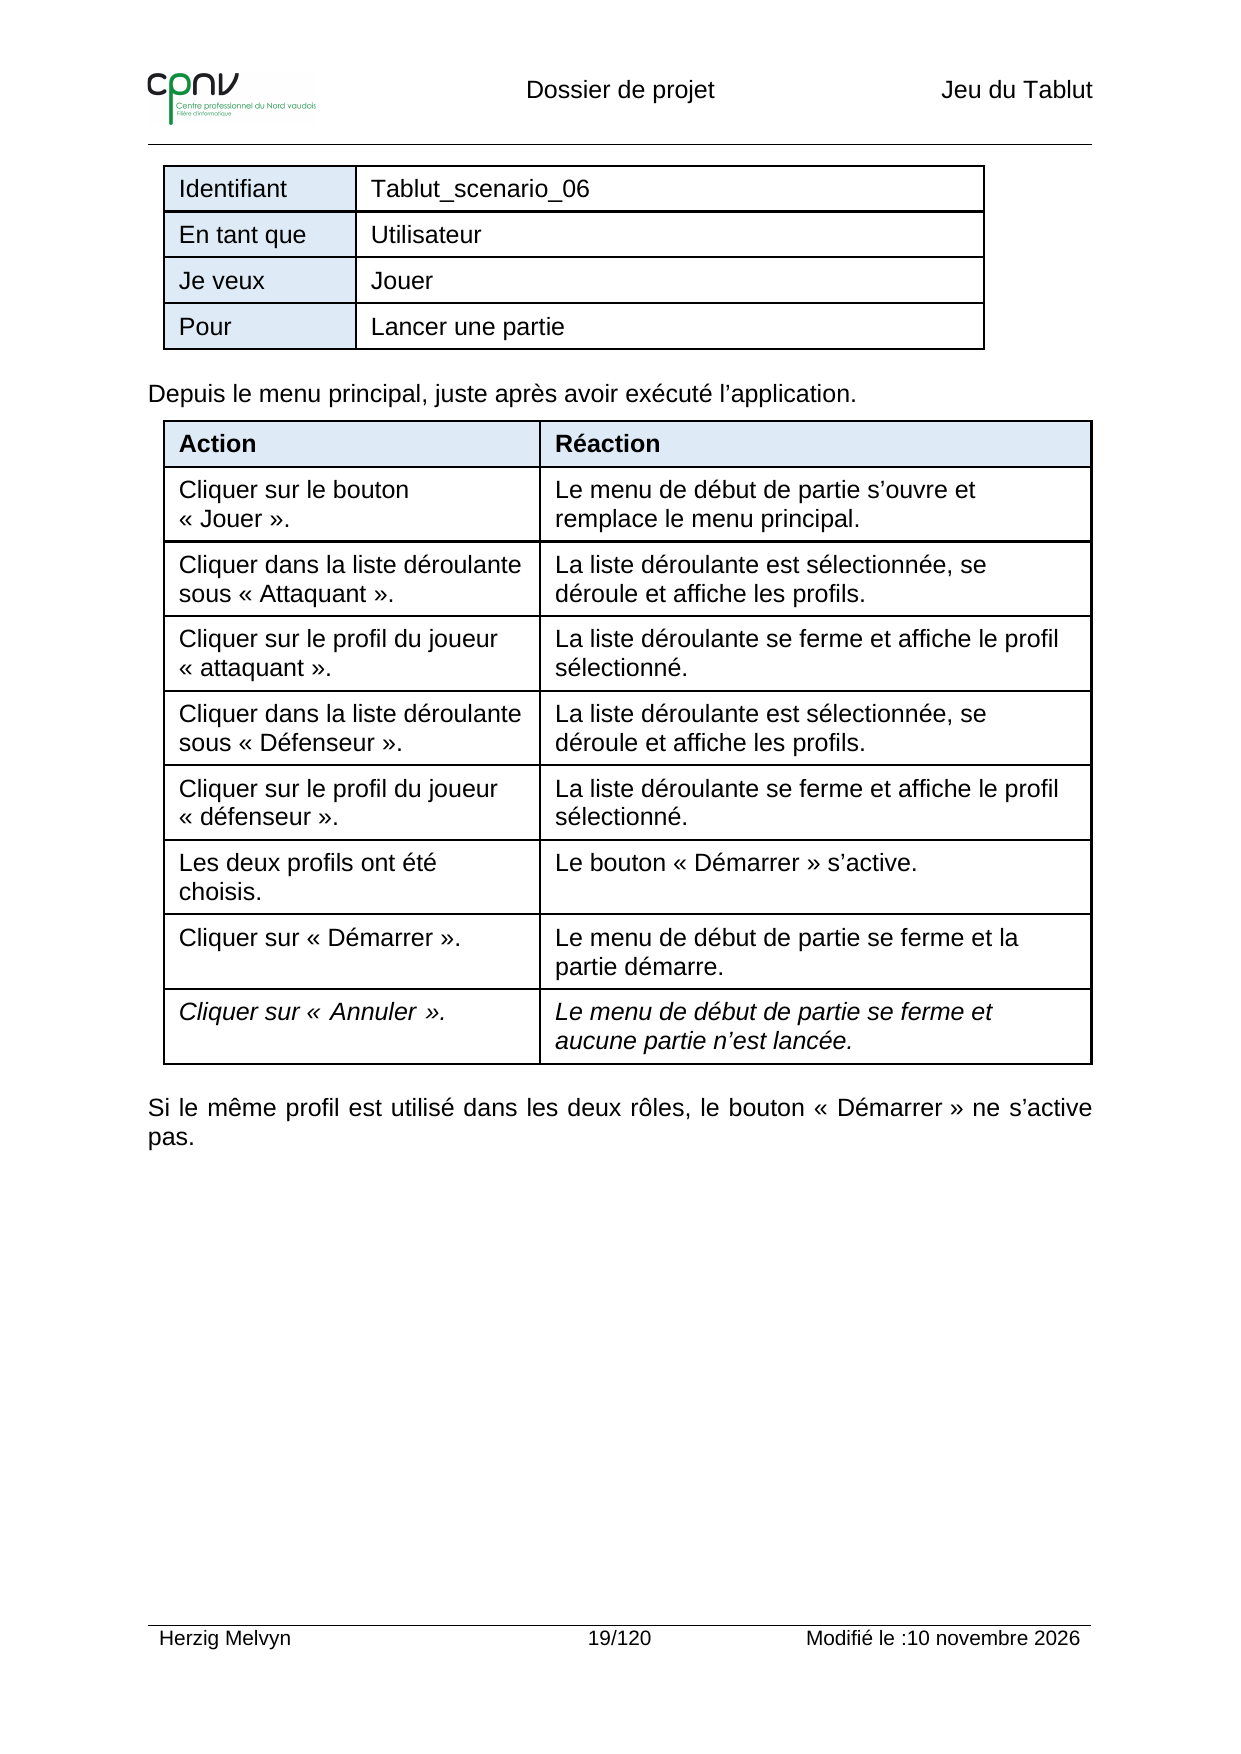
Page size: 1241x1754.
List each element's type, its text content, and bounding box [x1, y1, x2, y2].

table_cell La liste déroulante est sélectionnée, se déroule et affiche les profils. [541, 543, 1090, 615]
table_cell Le menu de début de partie se ferme et aucune partie n’est lancée. [541, 990, 1090, 1062]
table_cell Cliquer sur le profil du joueur « attaquant ». [165, 617, 539, 689]
table_cell En tant que [165, 213, 355, 256]
table_cell Lancer une partie [357, 304, 983, 348]
table_cell Le menu de début de partie se ferme et la partie démarre. [541, 915, 1090, 988]
table_cell Cliquer sur le bouton « Jouer ». [165, 468, 539, 540]
table_cell Le menu de début de partie s’ouvre et remplace le menu principal. [541, 468, 1090, 540]
table_header Tablut_scenario_06 [357, 167, 983, 210]
table_cell Je veux [165, 258, 355, 302]
table_cell Cliquer sur « Démarrer ». [165, 915, 539, 988]
table_cell Le bouton « Démarrer » s’active. [541, 841, 1090, 913]
table_cell Cliquer dans la liste déroulante sous « Attaquant ». [165, 543, 539, 615]
table_header Réaction [541, 422, 1090, 466]
table_header Identifiant [165, 167, 355, 210]
table_cell Cliquer dans la liste déroulante sous « Défenseur ». [165, 692, 539, 764]
table_cell La liste déroulante se ferme et affiche le profil sélectionné. [541, 617, 1090, 689]
table_cell La liste déroulante se ferme et affiche le profil sélectionné. [541, 766, 1090, 839]
table_cell La liste déroulante est sélectionnée, se déroule et affiche les profils. [541, 692, 1090, 764]
table_cell Cliquer sur « Annuler ». [165, 990, 539, 1062]
text Si le même profil est utilisé dans les deux rôles, le bouton « Démarrer » ne s’active pas. [148, 1093, 1092, 1151]
table_cell Cliquer sur le profil du joueur « défenseur ». [165, 766, 539, 839]
picture [147, 73, 316, 125]
table_cell Jouer [357, 258, 983, 302]
table_cell Utilisateur [357, 213, 983, 256]
table_cell Les deux profils ont été choisis. [165, 841, 539, 913]
text Depuis le menu principal, juste après avoir exécuté l’application. [148, 379, 1092, 407]
table_cell Pour [165, 304, 355, 348]
table_header Action [165, 422, 539, 466]
